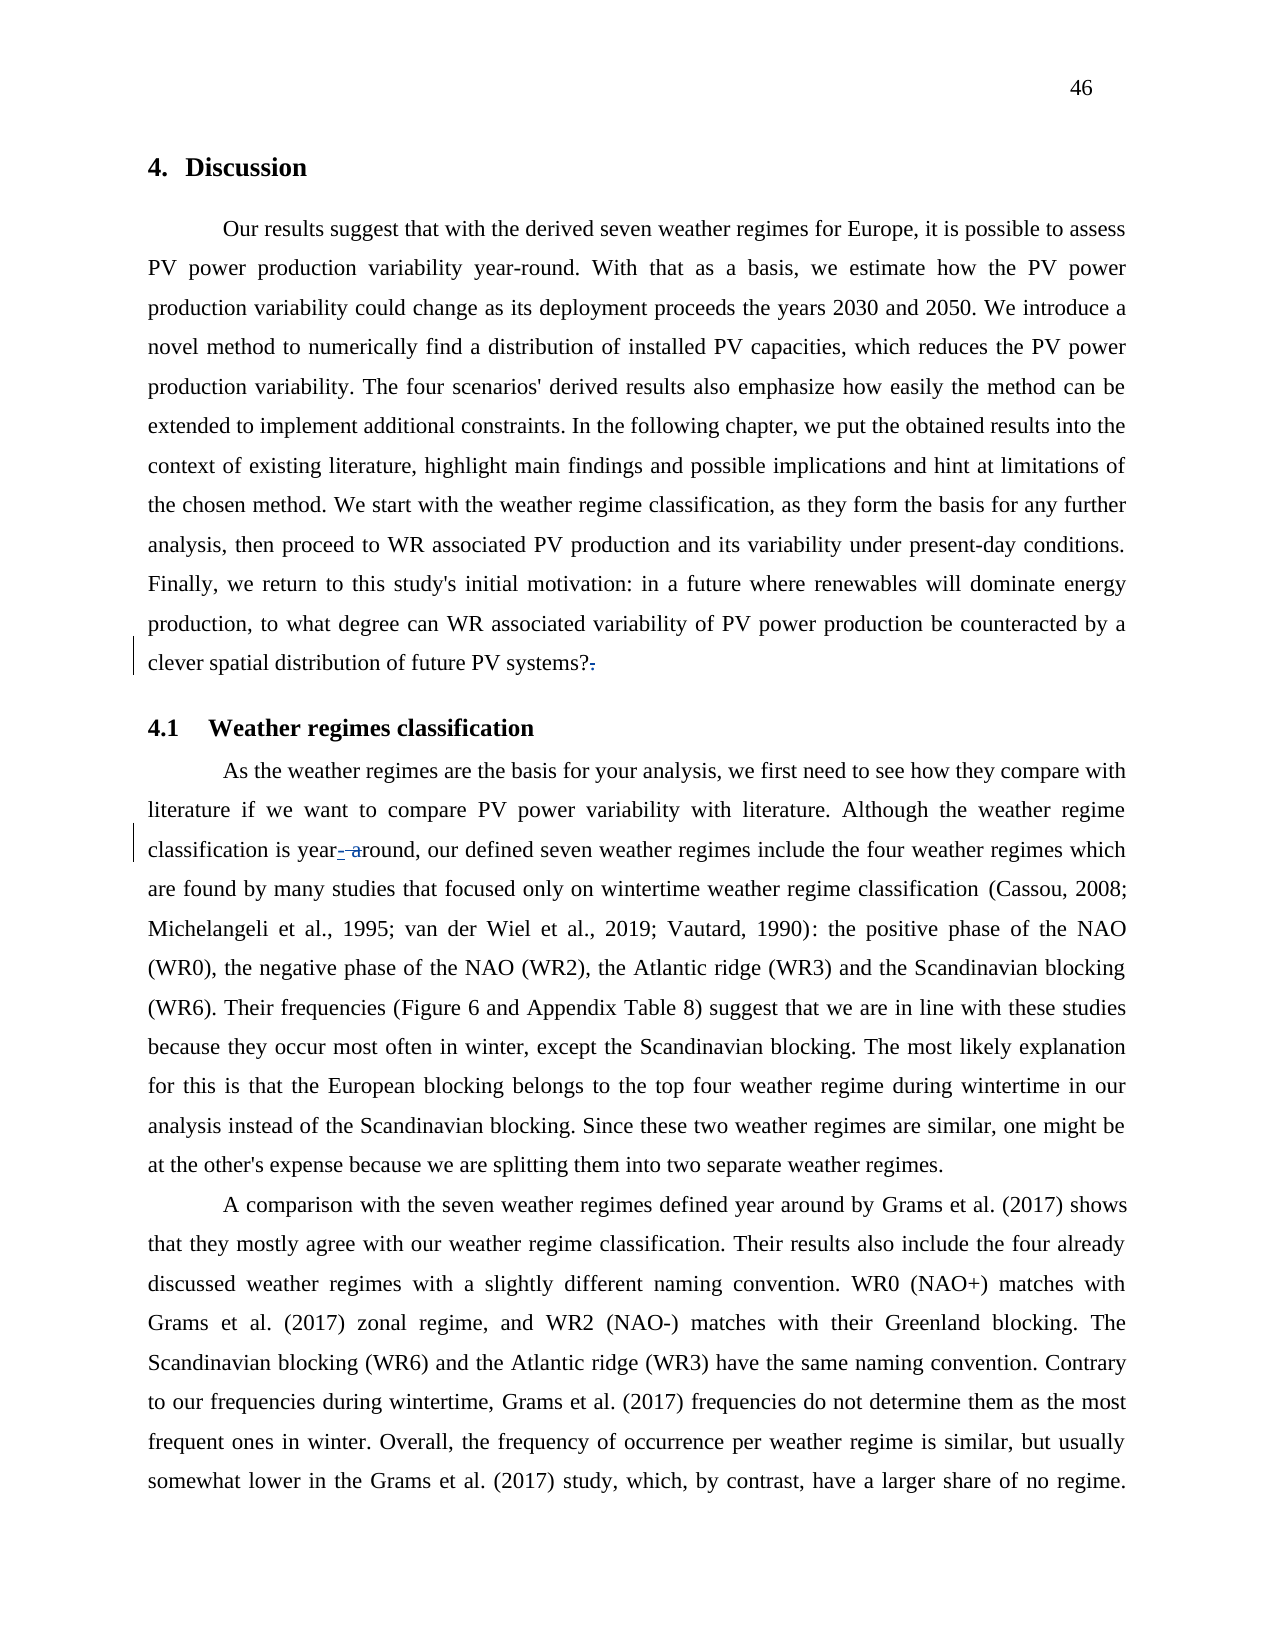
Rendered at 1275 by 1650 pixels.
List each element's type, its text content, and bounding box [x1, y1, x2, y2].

text Our results suggest that with the derived seven weather regimes for Europe, it is possible to assess PV power production variability year-round. With that as a basis, we estimate how the PV power production variability could change as its deployment proceeds the years 2030 and 2050. We introduce a novel method to numerically find a distribution of installed PV capacities, which reduces the PV power production variability. The four scenarios' derived results also emphasize how easily the method can be extended to implement additional constraints. In the following chapter, we put the obtained results into the context of existing literature, highlight main findings and possible implications and hint at limitations of the chosen method. We start with the weather regime classification, as they form the basis for any further analysis, then proceed to WR associated PV production and its variability under present-day conditions. Finally, we return to this study's initial motivation: in a future where renewables will dominate energy production, to what degree can WR associated variability of PV power production be counteracted by a clever spatial distribution of future PV systems? [148, 215, 1127, 675]
subtitle Weather regimes classification [148, 713, 1127, 742]
text As the weather regimes are the basis for your analysis, we first need to see how they compare with literature if we want to compare PV power variability with literature. Although the weather regime classification is yearround, our defined seven weather regimes include the four weather regimes which are found by many studies that focused only on wintertime weather regime classification (Cassou, 2008; Michelangeli et al., 1995; van der Wiel et al., 2019; Vautard, 1990): the positive phase of the NAO (WR0), the negative phase of the NAO (WR2), the Atlantic ridge (WR3) and the Scandinavian blocking (WR6). Their frequencies (Figure 6 and Appendix Table 8) suggest that we are in line with these studies because they occur most often in winter, except the Scandinavian blocking. The most likely explanation for this is that the European blocking belongs to the top four weather regime during wintertime in our analysis instead of the Scandinavian blocking. Since these two weather regimes are similar, one might be at the other's expense because we are splitting them into two separate weather regimes. [148, 757, 1127, 1178]
subtitle Discussion [148, 151, 1127, 183]
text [148, 1191, 1127, 1494]
